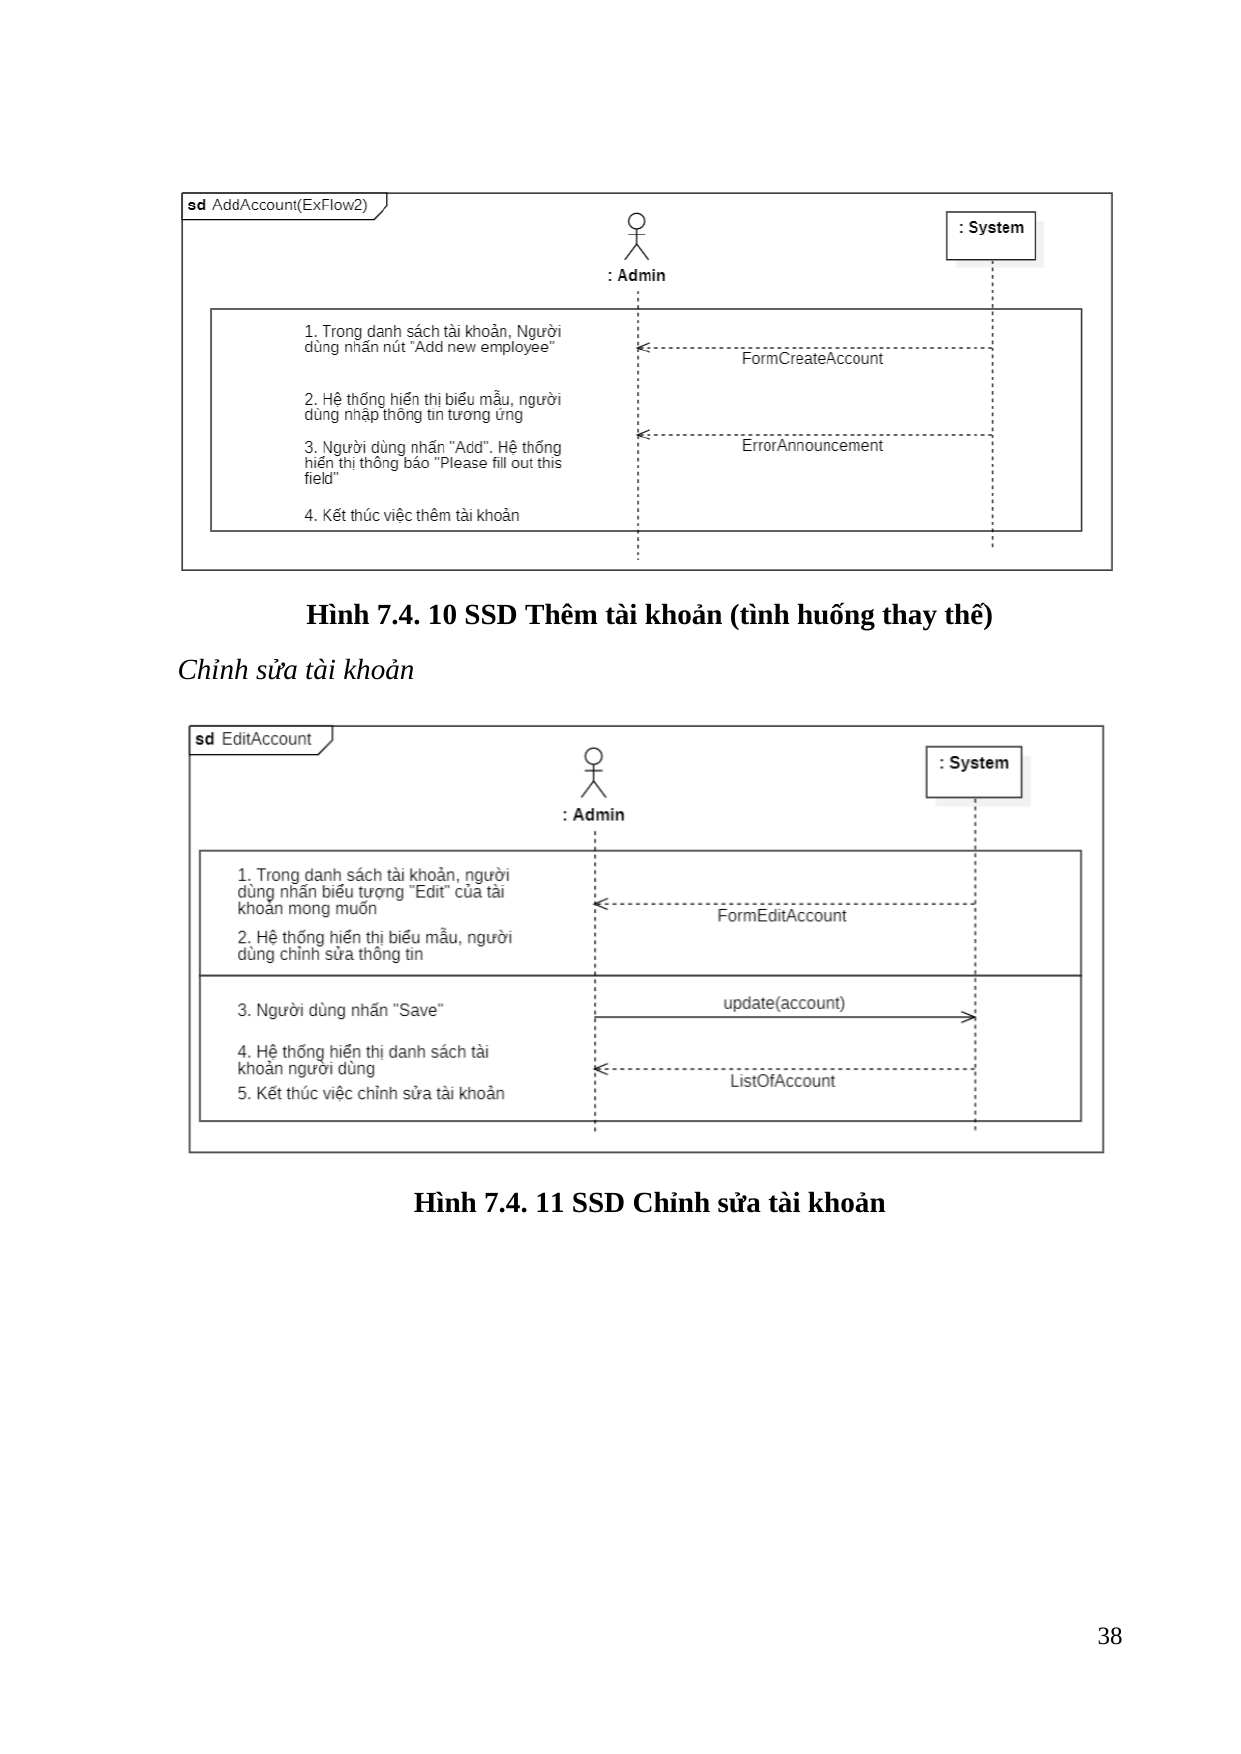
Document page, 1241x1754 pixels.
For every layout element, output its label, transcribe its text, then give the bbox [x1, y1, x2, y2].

text Hình 7.4. 10 SSD Thêm tài khoản (tình huống thay thế) [177, 597, 1122, 631]
picture [177, 702, 1123, 1171]
text Hình 7.4. 11 SSD Chỉnh sửa tài khoản [177, 1185, 1122, 1218]
subtitle Chỉnh sửa tài khoản [177, 652, 1122, 685]
picture [177, 177, 1123, 583]
